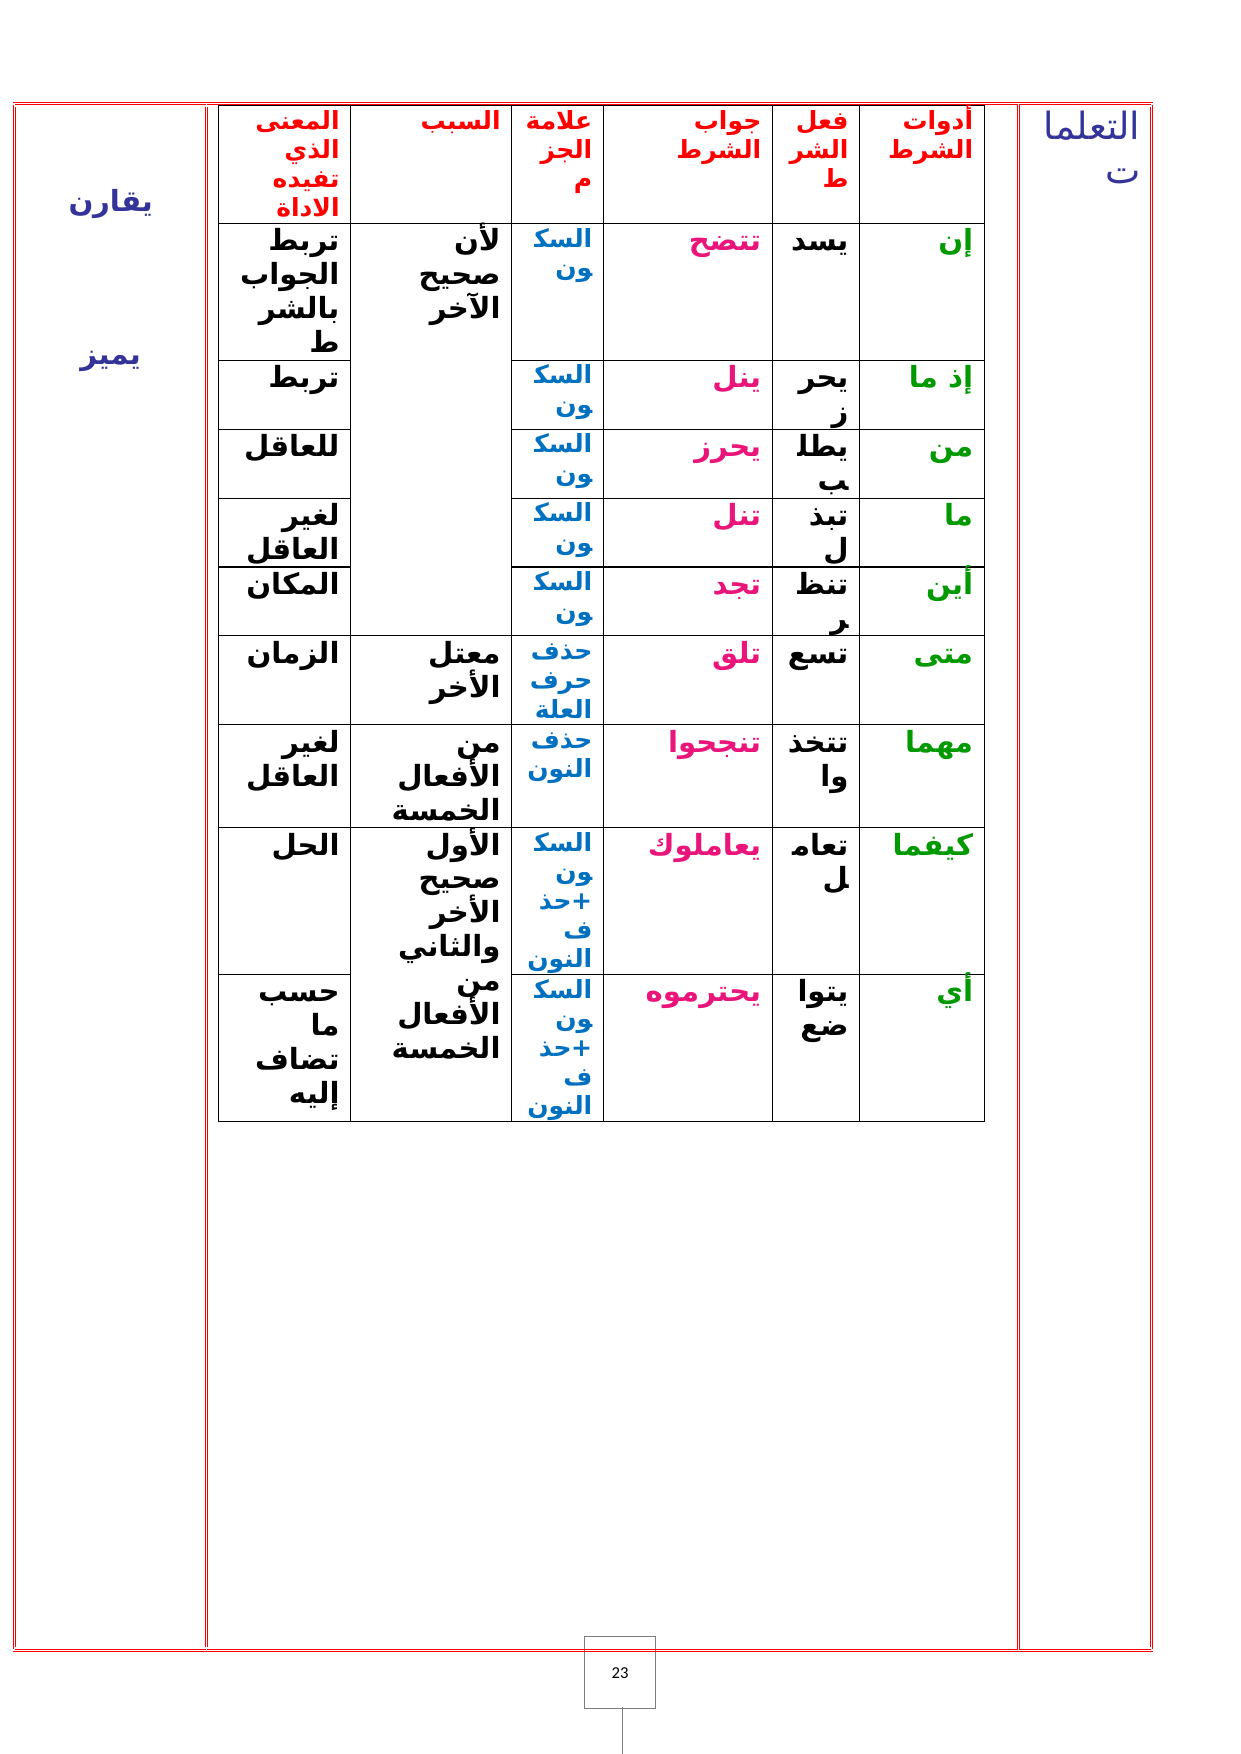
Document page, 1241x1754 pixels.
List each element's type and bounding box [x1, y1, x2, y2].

table_cell [207, 105, 1017, 1649]
table_cell [1020, 103, 1152, 1649]
table_cell [15, 103, 207, 1649]
